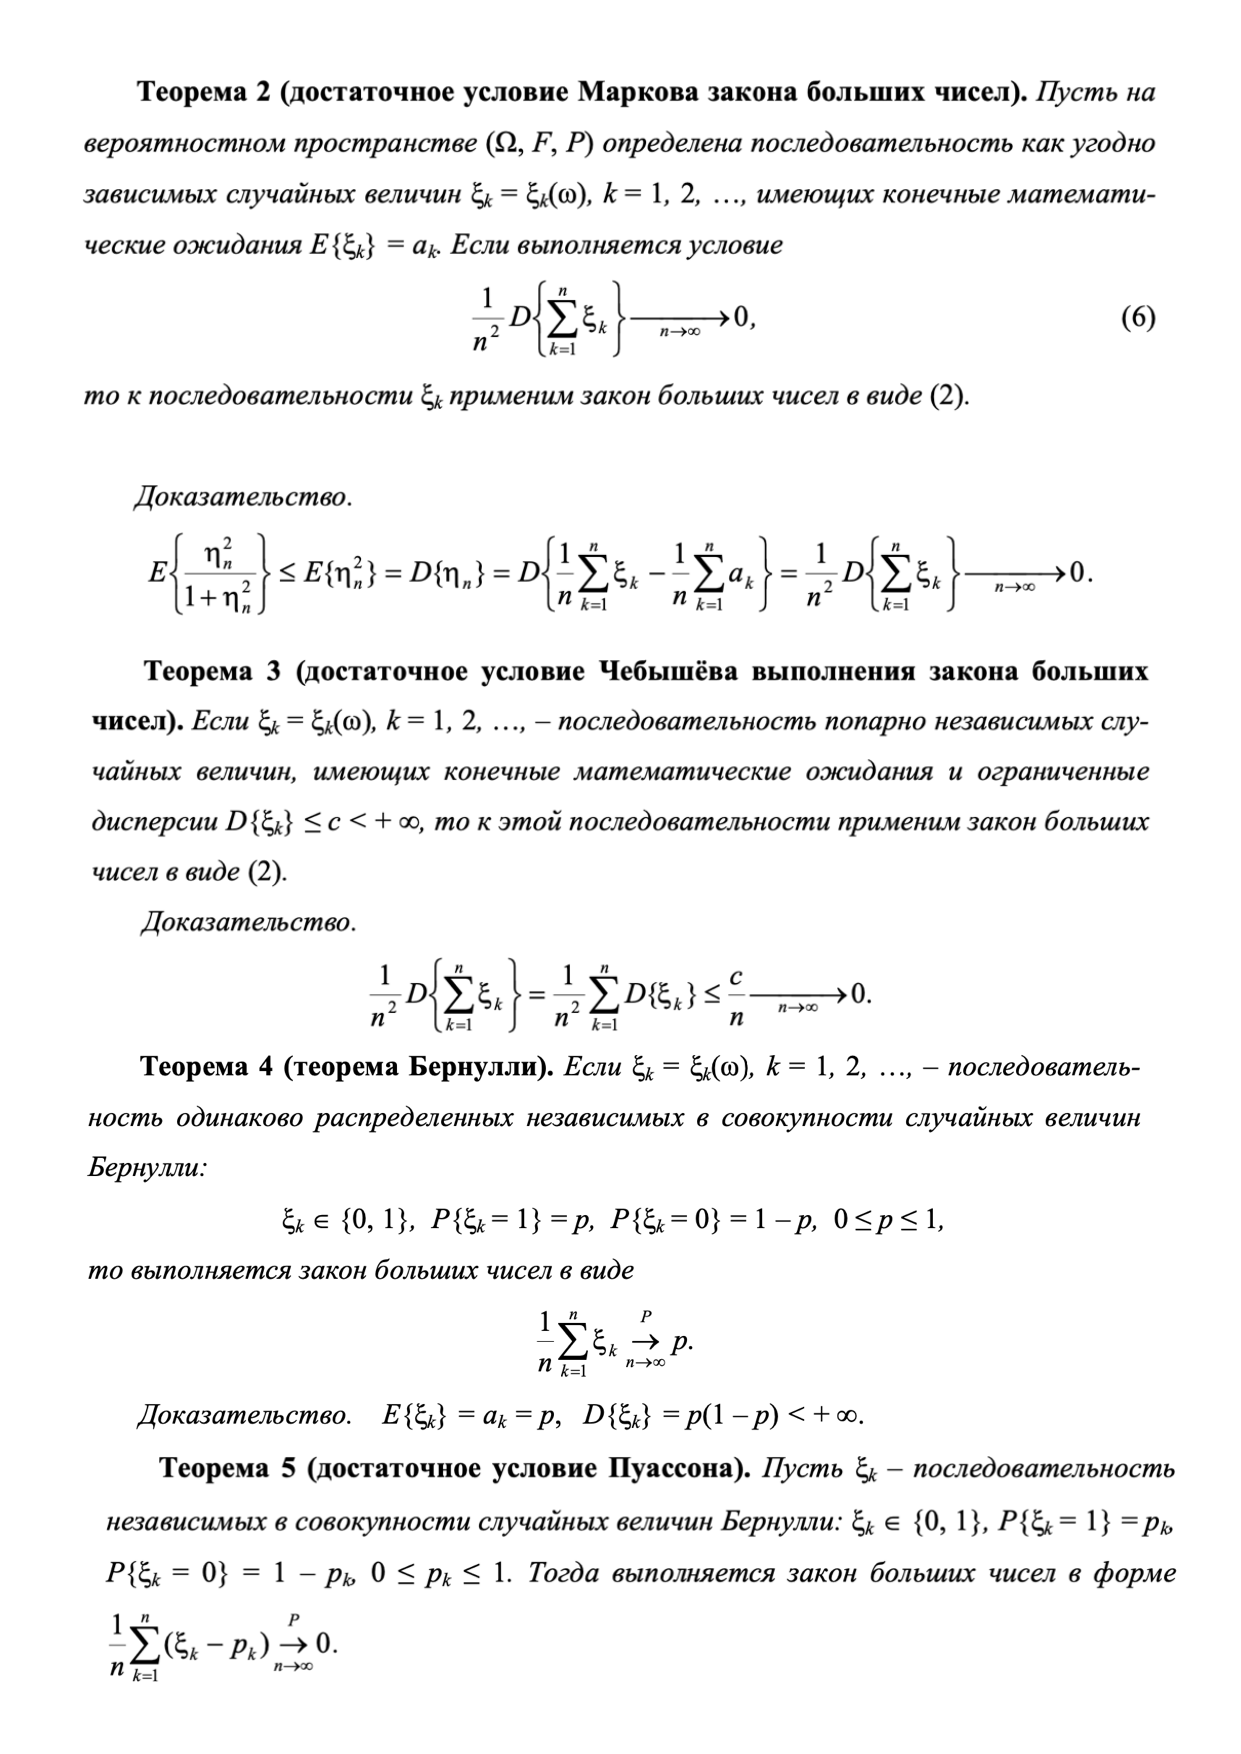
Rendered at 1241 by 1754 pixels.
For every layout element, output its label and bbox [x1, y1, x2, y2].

picture [75, 75, 1176, 631]
picture [75, 653, 1183, 1688]
